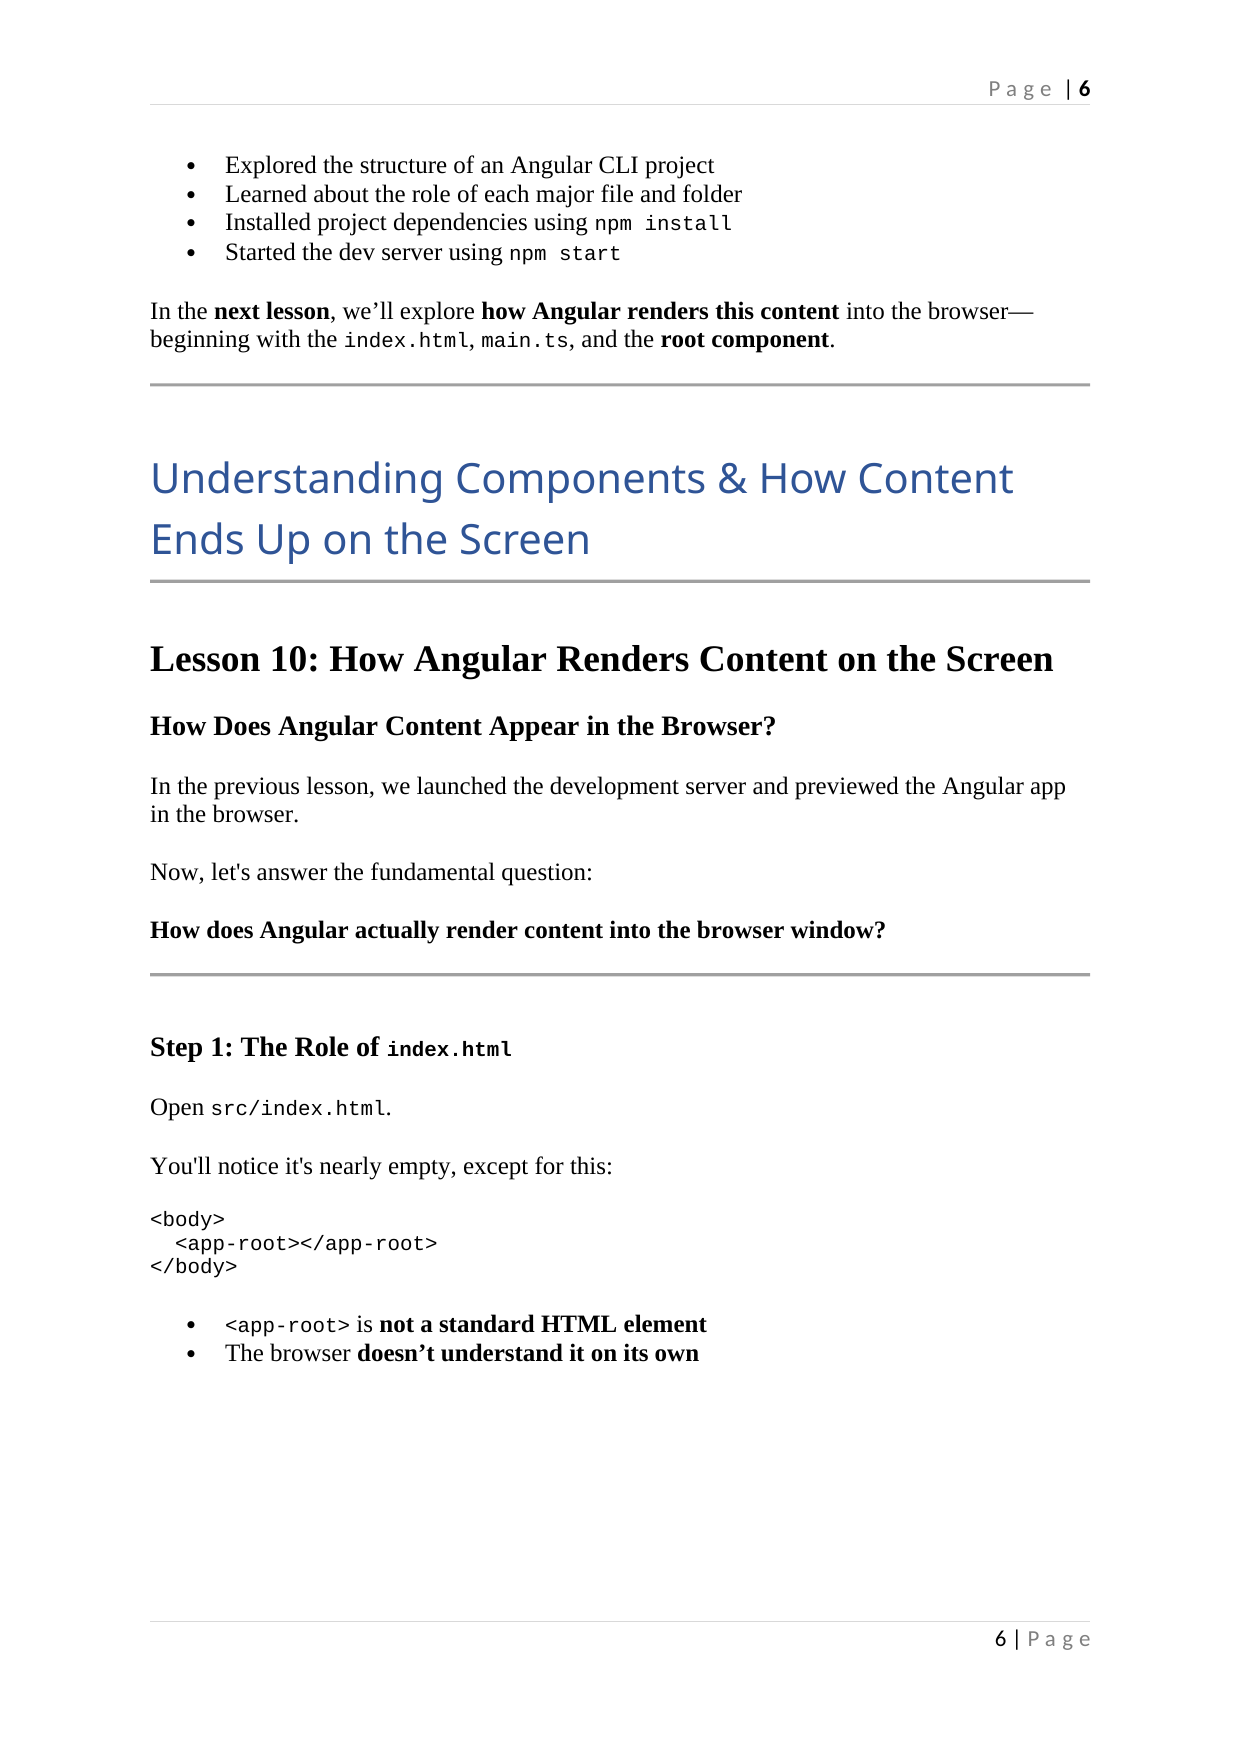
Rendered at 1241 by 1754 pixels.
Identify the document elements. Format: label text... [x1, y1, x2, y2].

list The browser doesn’t understand it on its own [187, 1338, 1090, 1367]
text In the previous lesson, we launched the development server and previewed the Angular app in the browser. [150, 771, 1090, 828]
text How does Angular actually render content into the browser window? [150, 915, 1090, 944]
text <body> [150, 1209, 1090, 1232]
text Step 1: The Role of index.html [150, 1030, 1090, 1063]
list Learned about the role of each major file and folder [187, 179, 1090, 207]
list Installed project dependencies using npm install [187, 207, 1090, 237]
text How Does Angular Content Appear in the Browser? [150, 709, 1090, 742]
text You'll notice it's nearly empty, except for this: [150, 1151, 1090, 1180]
text Now, let's answer the fundamental question: [150, 857, 1090, 886]
text In the next lesson, we’ll explore how Angular renders this content into the browser—beginning with the index.html, main.ts, and the root component. [150, 296, 1090, 354]
list Started the dev server using npm start [187, 237, 1090, 267]
text Open src/index.html. [150, 1092, 1090, 1122]
list <app-root> is not a standard HTML element [187, 1309, 1090, 1338]
text Lesson 10: How Angular Renders Content on the Screen [150, 637, 1090, 680]
text </body> [150, 1256, 1090, 1280]
text <app-root></app-root> [150, 1232, 1090, 1256]
list Explored the structure of an Angular CLI project [187, 150, 1090, 179]
subtitle Understanding Components & How Content Ends Up on the Screen [150, 449, 1090, 567]
